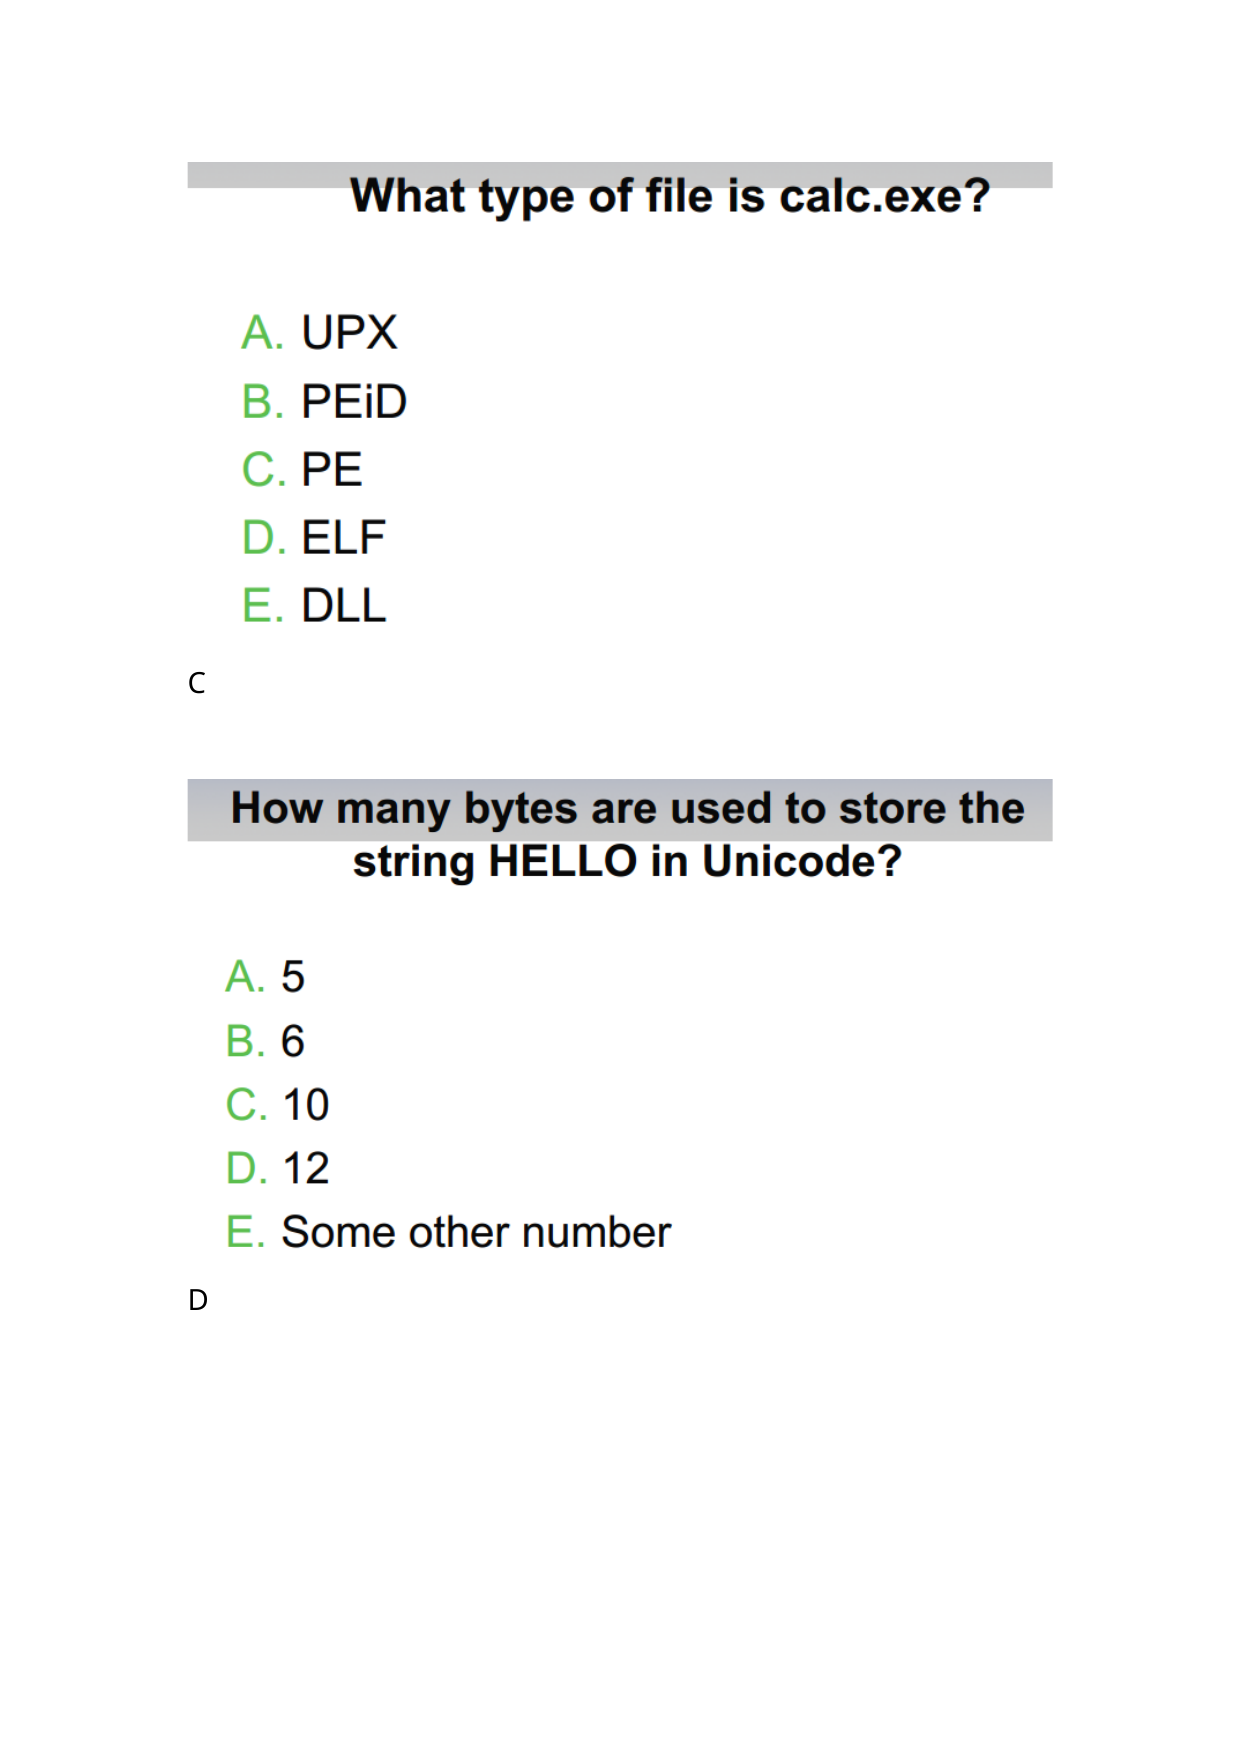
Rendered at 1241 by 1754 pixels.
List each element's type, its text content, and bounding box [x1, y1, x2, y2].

picture [187, 162, 1053, 639]
picture [187, 779, 1053, 1262]
text C [187, 649, 1053, 714]
text D [187, 1267, 1053, 1332]
